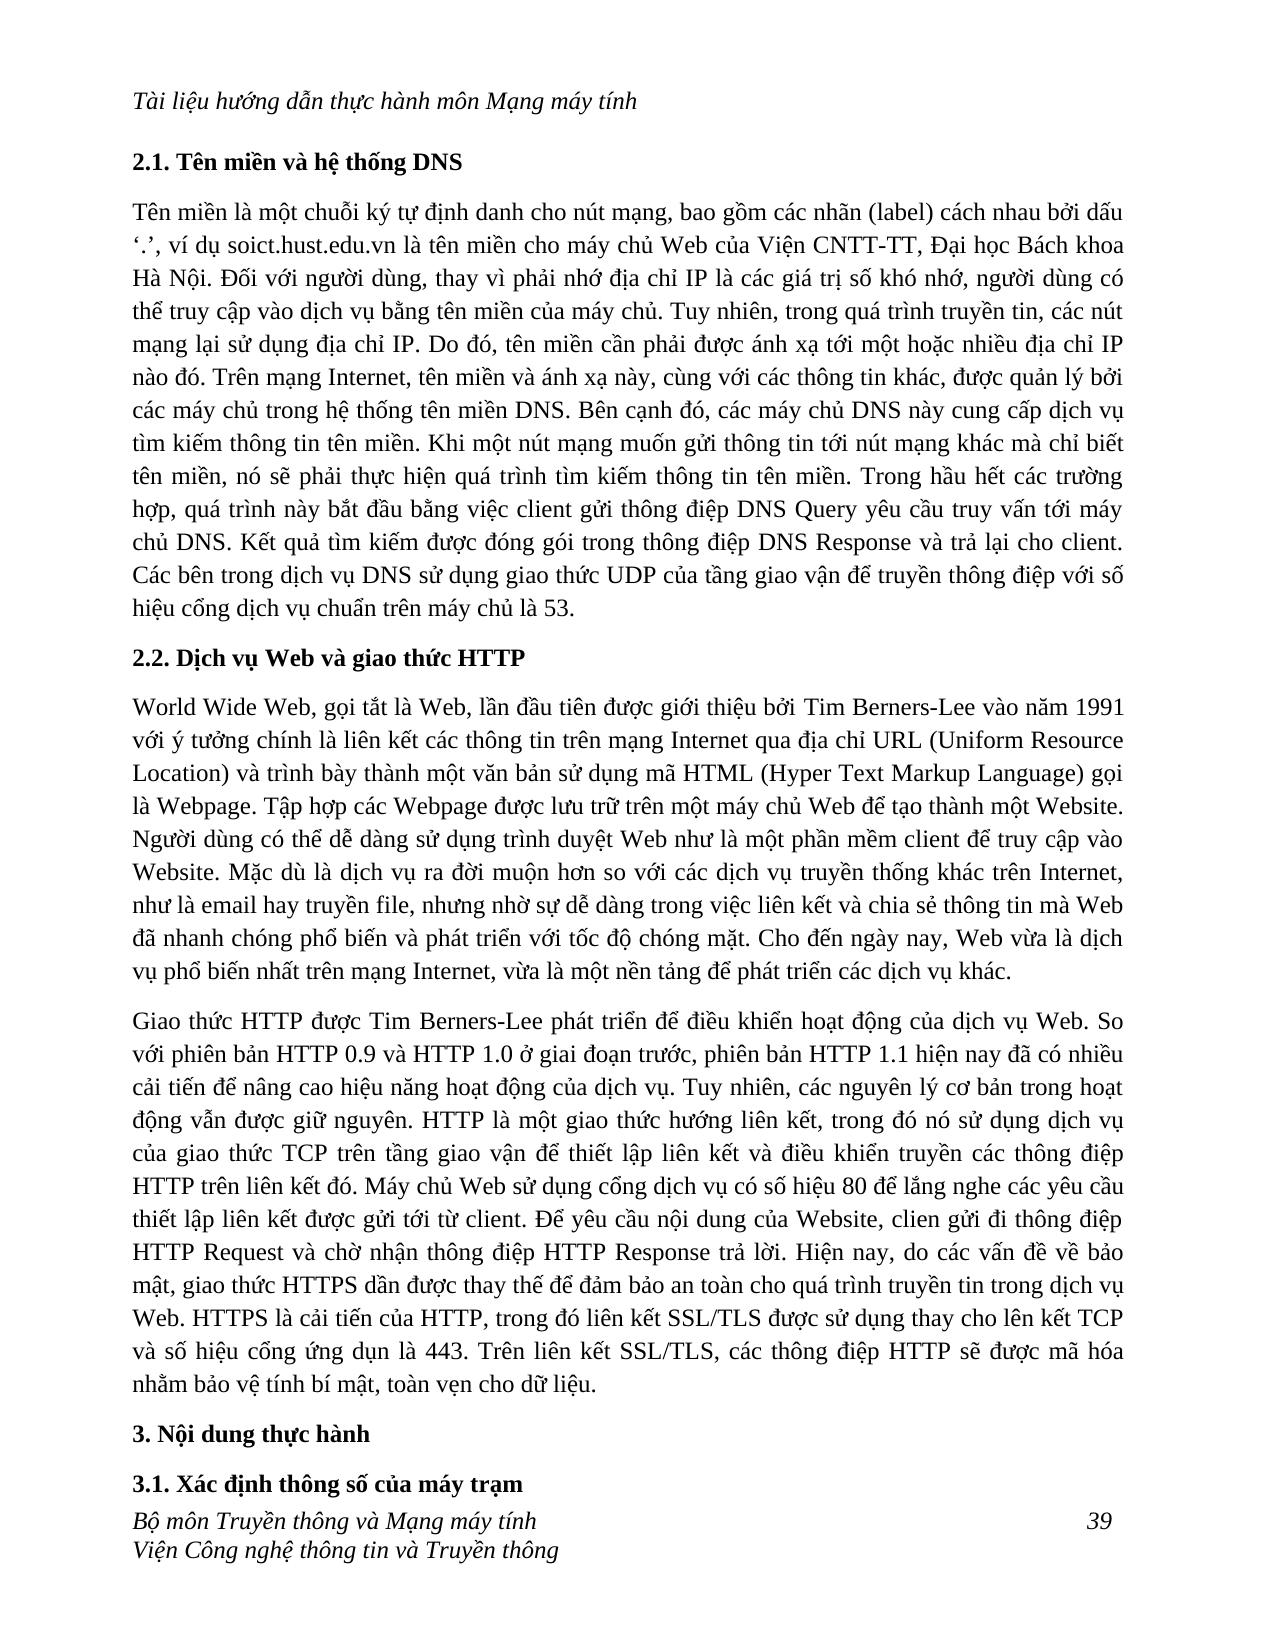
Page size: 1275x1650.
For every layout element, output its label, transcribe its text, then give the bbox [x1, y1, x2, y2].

text Tên miền là một chuỗi ký tự định danh cho nút mạng, bao gồm các nhãn (label) cách nhau bởi dấu ‘.’, ví dụ soict.hust.edu.vn là tên miền cho máy chủ Web của Viện CNTT-TT, Đại học Bách khoa Hà Nội. Đối với người dùng, thay vì phải nhớ địa chỉ IP là các giá trị số khó nhớ, người dùng có thể truy cập vào dịch vụ bằng tên miền của máy chủ. Tuy nhiên, trong quá trình truyền tin, các nút mạng lại sử dụng địa chỉ IP. Do đó, tên miền cần phải được ánh xạ tới một hoặc nhiều địa chỉ IP nào đó. Trên mạng Internet, tên miền và ánh xạ này, cùng với các thông tin khác, được quản lý bởi các máy chủ trong hệ thống tên miền DNS. Bên cạnh đó, các máy chủ DNS này cung cấp dịch vụ tìm kiếm thông tin tên miền. Khi một nút mạng muốn gửi thông tin tới nút mạng khác mà chỉ biết tên miền, nó sẽ phải thực hiện quá trình tìm kiếm thông tin tên miền. Trong hầu hết các trường hợp, quá trình này bắt đầu bằng việc client gửi thông điệp DNS Query yêu cầu truy vấn tới máy chủ DNS. Kết quả tìm kiếm được đóng gói trong thông điệp DNS Response và trả lại cho client. Các bên trong dịch vụ DNS sử dụng giao thức UDP của tầng giao vận để truyền thông điệp với số hiệu cổng dịch vụ chuẩn trên máy chủ là 53. [132, 197, 1125, 622]
text 3.1. Xác định thông số của máy trạm [132, 1469, 1125, 1497]
text 3. Nội dung thực hành [132, 1419, 1125, 1448]
text 2.2. Dịch vụ Web và giao thức HTTP [132, 643, 1125, 671]
text World Wide Web, gọi tắt là Web, lần đầu tiên được giới thiệu bởi Tim Berners-Lee vào năm 1991 với ý tưởng chính là liên kết các thông tin trên mạng Internet qua địa chỉ URL (Uniform Resource Location) và trình bày thành một văn bản sử dụng mã HTML (Hyper Text Markup Language) gọi là Webpage. Tập hợp các Webpage được lưu trữ trên một máy chủ Web để tạo thành một Website. Người dùng có thể dễ dàng sử dụng trình duyệt Web như là một phần mềm client để truy cập vào Website. Mặc dù là dịch vụ ra đời muộn hơn so với các dịch vụ truyền thống khác trên Internet, như là email hay truyền file, nhưng nhờ sự dễ dàng trong việc liên kết và chia sẻ thông tin mà Web đã nhanh chóng phổ biến và phát triển với tốc độ chóng mặt. Cho đến ngày nay, Web vừa là dịch vụ phổ biến nhất trên mạng Internet, vừa là một nền tảng để phát triển các dịch vụ khác. [132, 692, 1125, 985]
text Giao thức HTTP được Tim Berners-Lee phát triển để điều khiển hoạt động của dịch vụ Web. So với phiên bản HTTP 0.9 và HTTP 1.0 ở giai đoạn trước, phiên bản HTTP 1.1 hiện nay đã có nhiều cải tiến để nâng cao hiệu năng hoạt động của dịch vụ. Tuy nhiên, các nguyên lý cơ bản trong hoạt động vẫn được giữ nguyên. HTTP là một giao thức hướng liên kết, trong đó nó sử dụng dịch vụ của giao thức TCP trên tầng giao vận để thiết lập liên kết và điều khiển truyền các thông điệp HTTP trên liên kết đó. Máy chủ Web sử dụng cổng dịch vụ có số hiệu 80 để lắng nghe các yêu cầu thiết lập liên kết được gửi tới từ client. Để yêu cầu nội dung của Website, clien gửi đi thông điệp HTTP Request và chờ nhận thông điệp HTTP Response trả lời. Hiện nay, do các vấn đề về bảo mật, giao thức HTTPS dần được thay thế để đảm bảo an toàn cho quá trình truyền tin trong dịch vụ Web. HTTPS là cải tiến của HTTP, trong đó liên kết SSL/TLS được sử dụng thay cho lên kết TCP và số hiệu cổng ứng dụn là 443. Trên liên kết SSL/TLS, các thông điệp HTTP sẽ được mã hóa nhằm bảo vệ tính bí mật, toàn vẹn cho dữ liệu. [132, 1006, 1125, 1398]
text 2.1. Tên miền và hệ thống DNS [132, 147, 1125, 176]
